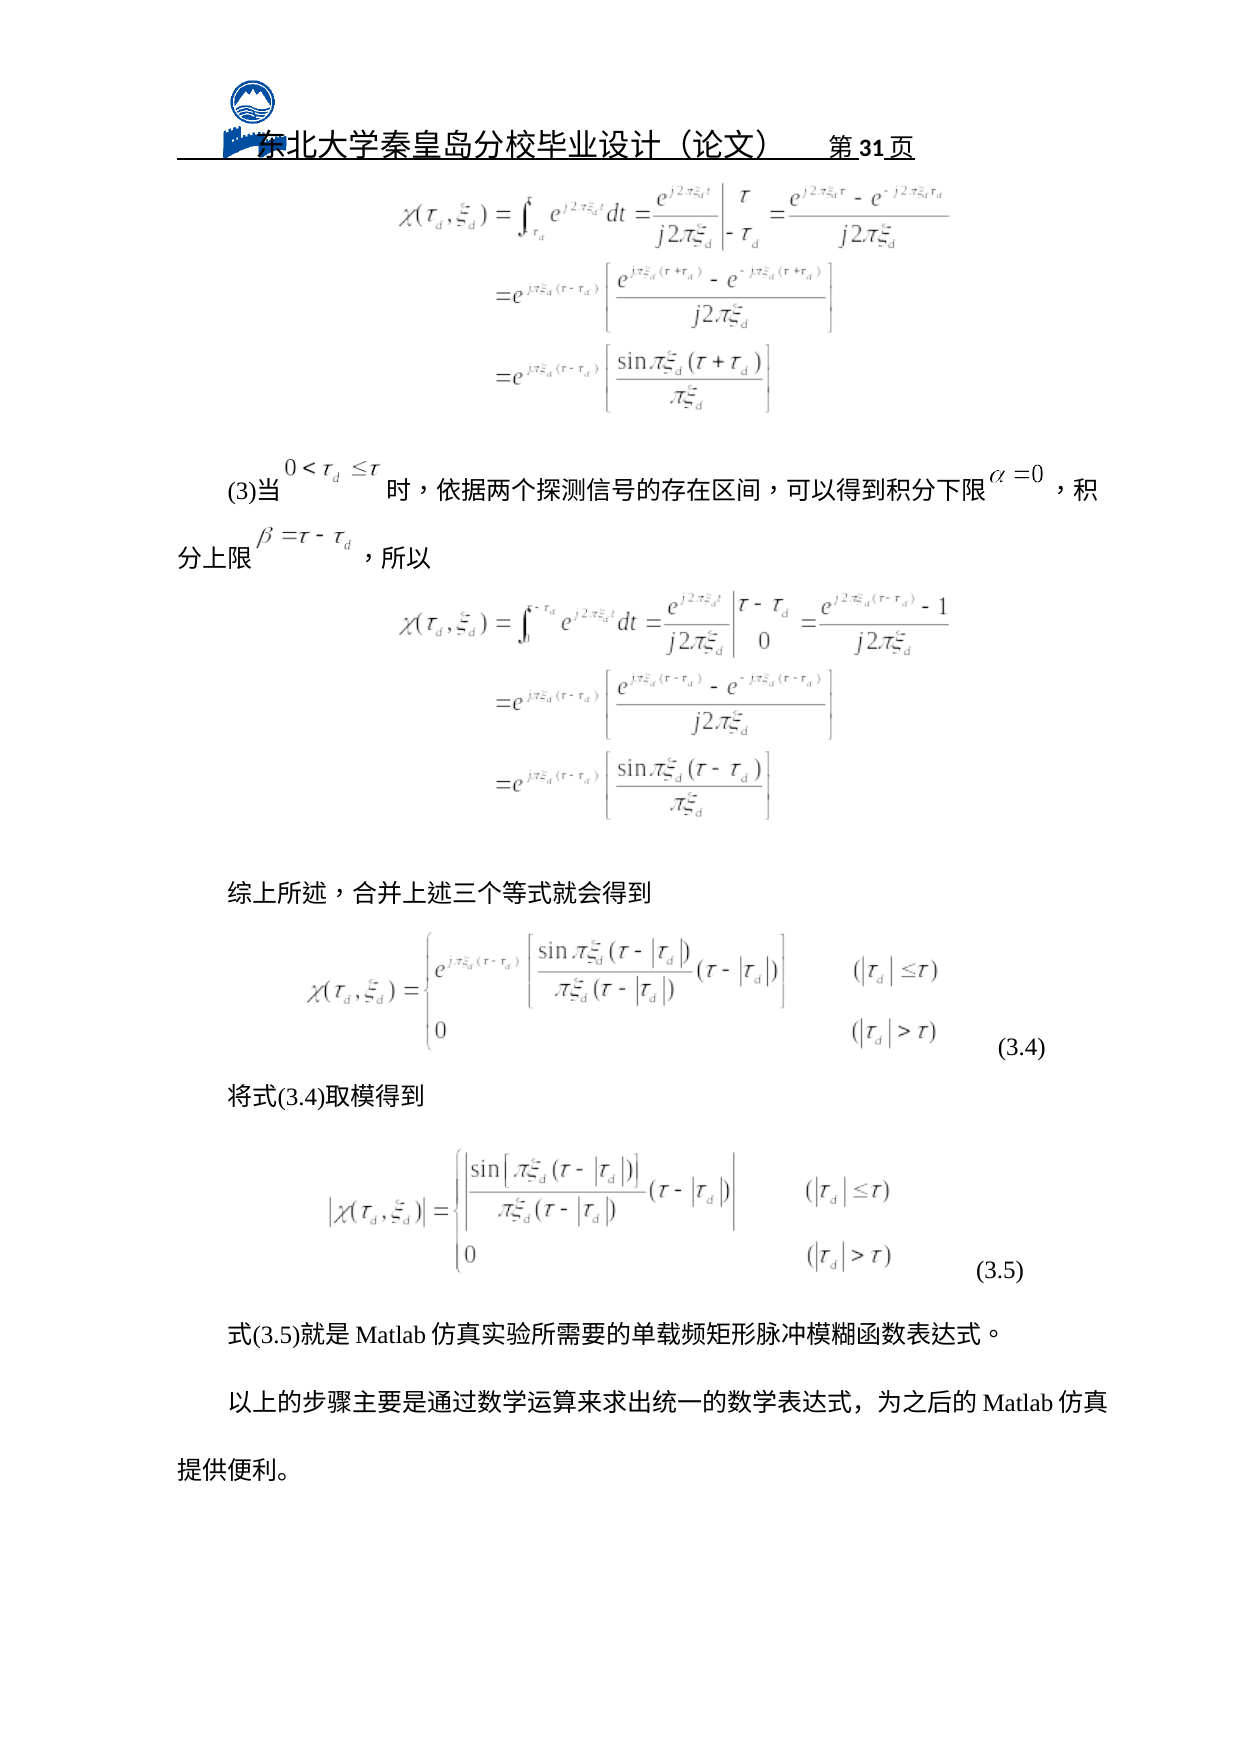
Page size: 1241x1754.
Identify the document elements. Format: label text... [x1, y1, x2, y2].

picture [214, 79, 292, 158]
text 将式(3.4)取模得到 [177, 1061, 1122, 1129]
text 以上的步骤主要是通过数学运算来求出统一的数学表达式，为之后的Matlab仿真提供便利。 [177, 1367, 1122, 1503]
text 式(3.5)就是Matlab仿真实验所需要的单载频矩形脉冲模糊函数表达式。 [177, 1299, 1122, 1367]
text (3)当时，依据两个探测信号的存在区间，可以得到积分下限，积分上限，所以 [177, 450, 1122, 586]
text 综上所述，合并上述三个等式就会得到 [177, 858, 1122, 926]
text (3.4) [177, 926, 1122, 1061]
text (3.5) [177, 1129, 1122, 1299]
